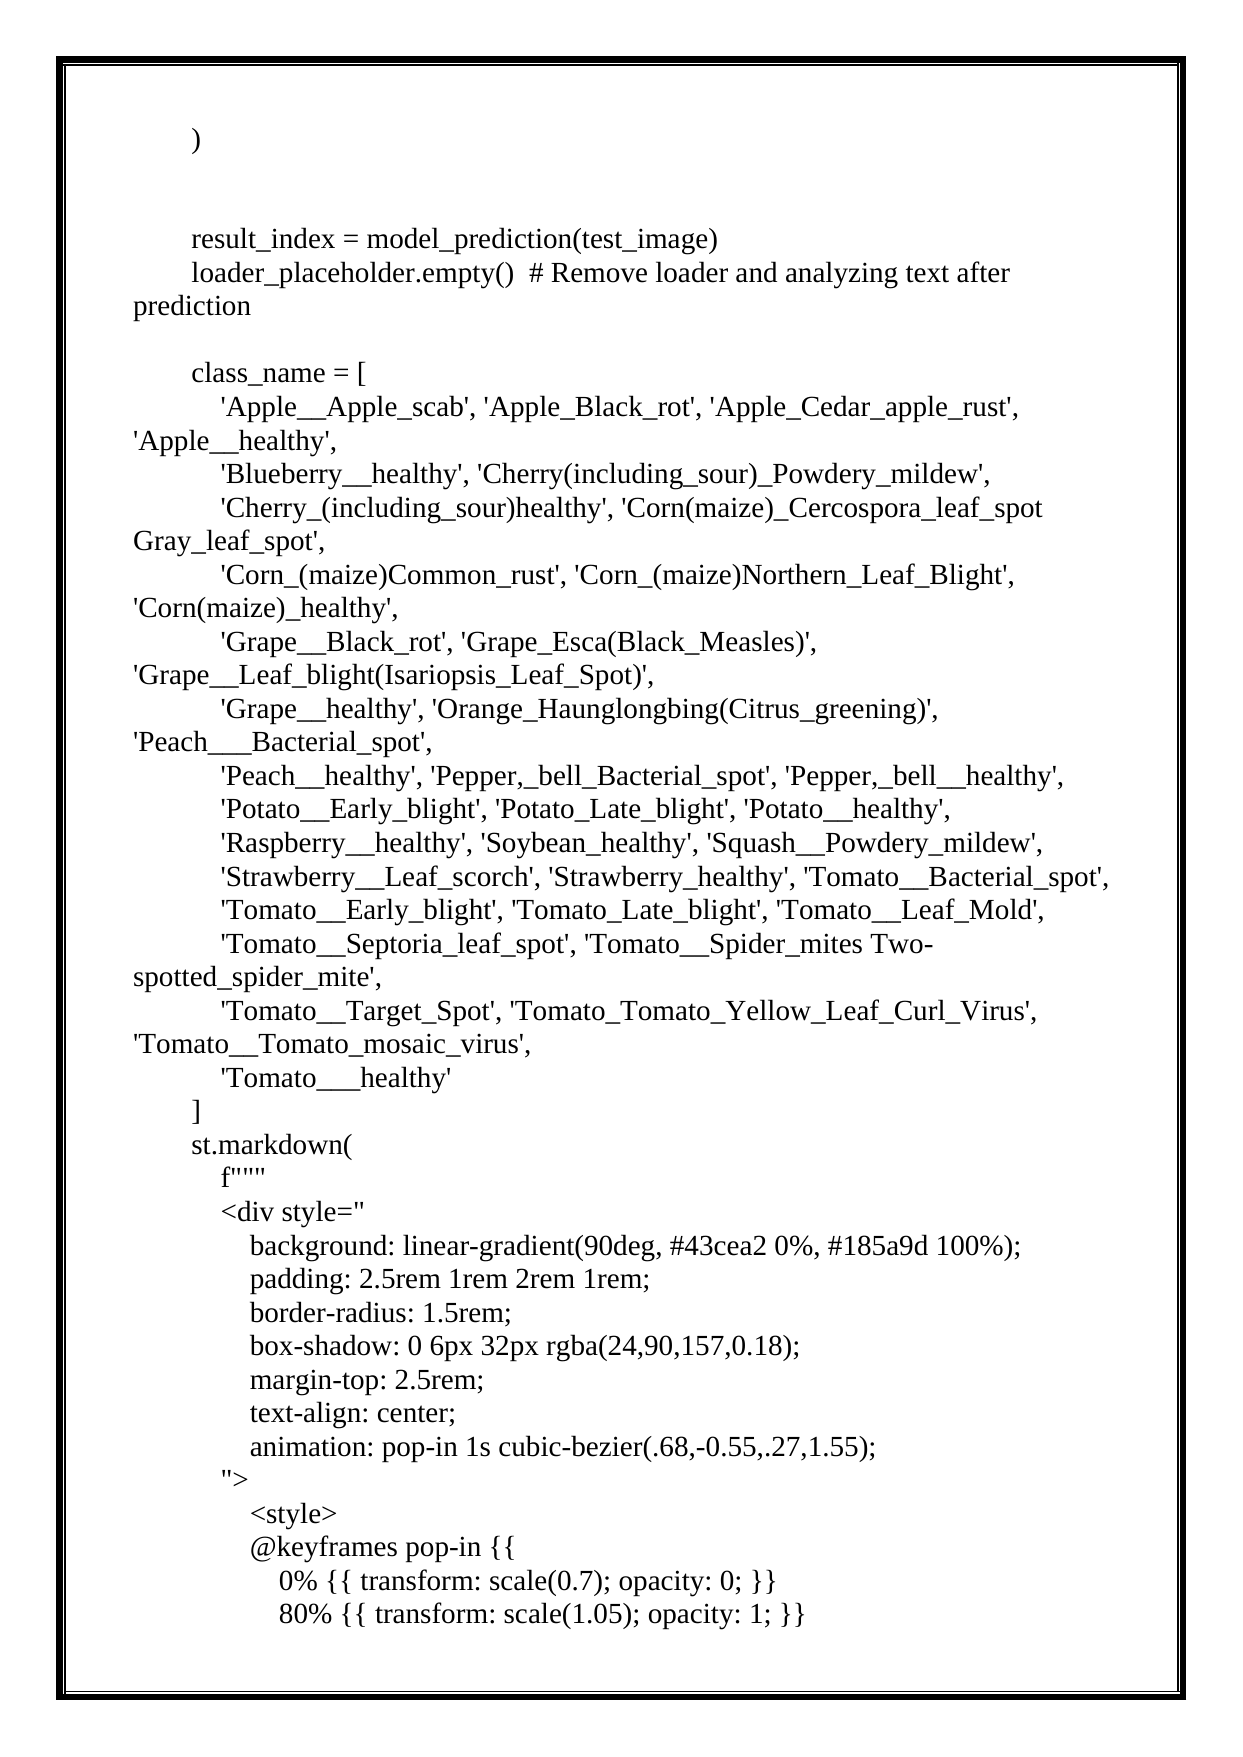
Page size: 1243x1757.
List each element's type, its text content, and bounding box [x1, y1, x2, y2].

text 'Blueberry__healthy', 'Cherry(including_sour)_Powdery_mildew', [133, 456, 1110, 490]
text @keyframes pop-in {{ [133, 1529, 1110, 1563]
text 'Corn_(maize)Common_rust', 'Corn_(maize)Northern_Leaf_Blight', 'Corn(maize)_healthy', [133, 557, 1110, 624]
text padding: 2.5rem 1rem 2rem 1rem; [133, 1261, 1110, 1295]
text 'Grape__Black_rot', 'Grape_Esca(Black_Measles)', 'Grape__Leaf_blight(Isariopsis_Leaf_Spot)', [133, 624, 1110, 691]
text background: linear-gradient(90deg, #43cea2 0%, #185a9d 100%); [133, 1228, 1110, 1261]
text 'Grape__healthy', 'Orange_Haunglongbing(Citrus_greening)', 'Peach___Bacterial_spot', [133, 691, 1110, 758]
text <style> [133, 1496, 1110, 1529]
text 'Strawberry__Leaf_scorch', 'Strawberry_healthy', 'Tomato__Bacterial_spot', [133, 859, 1110, 892]
text box-shadow: 0 6px 32px rgba(24,90,157,0.18); [133, 1328, 1110, 1362]
text loader_placeholder.empty() # Remove loader and analyzing text after prediction [133, 255, 1110, 322]
text 'Potato__Early_blight', 'Potato_Late_blight', 'Potato__healthy', [133, 792, 1110, 825]
text 'Raspberry__healthy', 'Soybean_healthy', 'Squash__Powdery_mildew', [133, 825, 1110, 859]
text 'Tomato__Septoria_leaf_spot', 'Tomato__Spider_mites Two-spotted_spider_mite', [133, 926, 1110, 993]
text border-radius: 1.5rem; [133, 1295, 1110, 1328]
text text-align: center; [133, 1395, 1110, 1429]
text <div style=" [133, 1194, 1110, 1228]
text 'Tomato__Early_blight', 'Tomato_Late_blight', 'Tomato__Leaf_Mold', [133, 892, 1110, 926]
text margin-top: 2.5rem; [133, 1362, 1110, 1395]
text ) [133, 121, 1110, 154]
text 'Tomato__Target_Spot', 'Tomato_Tomato_Yellow_Leaf_Curl_Virus', 'Tomato__Tomato_mosaic_virus', [133, 993, 1110, 1060]
text f""" [133, 1161, 1110, 1194]
text "> [133, 1462, 1110, 1496]
text class_name = [ [133, 356, 1110, 389]
text result_index = model_prediction(test_image) [133, 221, 1110, 255]
text animation: pop-in 1s cubic-bezier(.68,-0.55,.27,1.55); [133, 1429, 1110, 1462]
text 0% {{ transform: scale(0.7); opacity: 0; }} [133, 1563, 1110, 1597]
text 'Peach__healthy', 'Pepper,_bell_Bacterial_spot', 'Pepper,_bell__healthy', [133, 758, 1110, 792]
text 'Apple__Apple_scab', 'Apple_Black_rot', 'Apple_Cedar_apple_rust', 'Apple__healthy', [133, 389, 1110, 456]
text st.markdown( [133, 1127, 1110, 1161]
text 'Tomato___healthy' [133, 1060, 1110, 1093]
text 80% {{ transform: scale(1.05); opacity: 1; }} [133, 1597, 1110, 1630]
text ] [133, 1093, 1110, 1127]
text 'Cherry_(including_sour)healthy', 'Corn(maize)_Cercospora_leaf_spot Gray_leaf_spot', [133, 490, 1110, 557]
